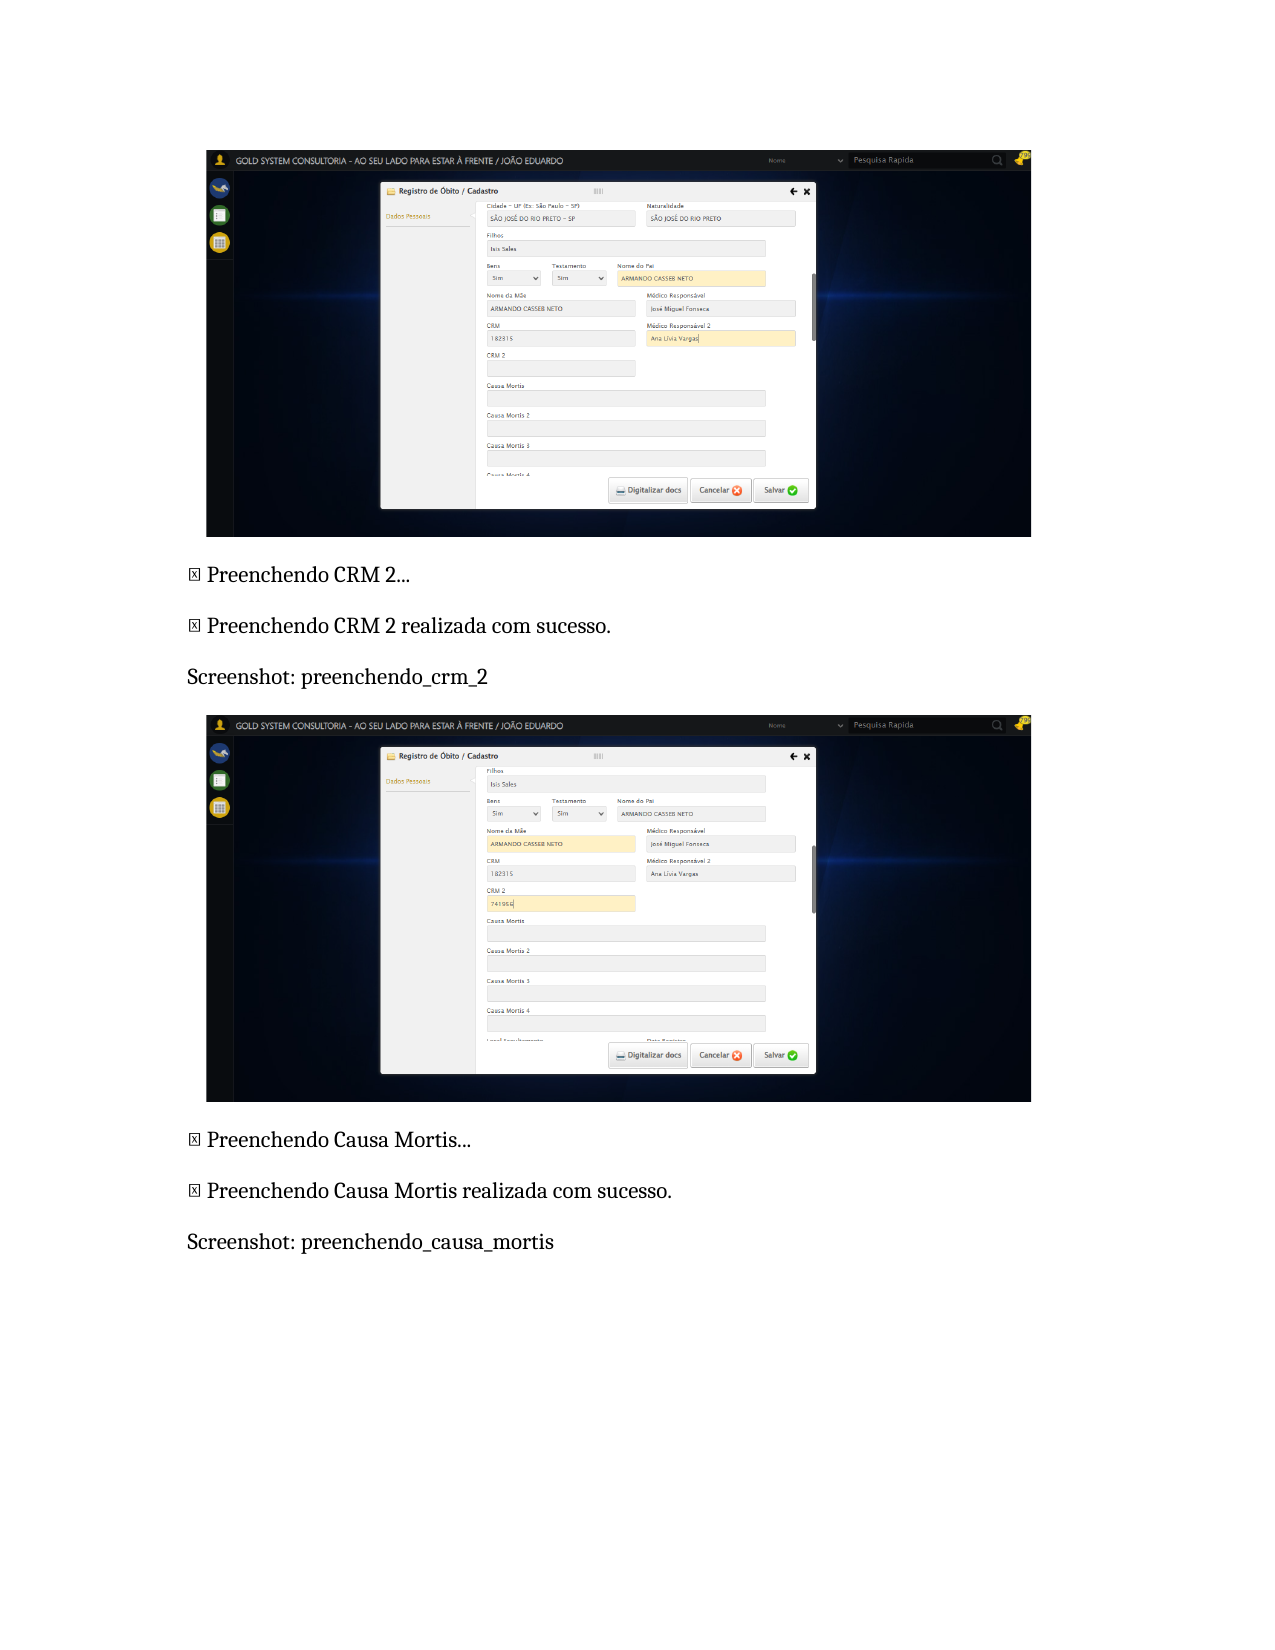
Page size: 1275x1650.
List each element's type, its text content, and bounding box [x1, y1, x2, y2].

text Screenshot: preenchendo_crm_2 [187, 664, 1087, 690]
text Screenshot: preenchendo_causa_mortis [187, 1229, 1087, 1255]
text 🔄 Preenchendo Causa Mortis... [187, 1127, 1087, 1153]
text ✅ Preenchendo CRM 2 realizada com sucesso. [187, 613, 1087, 639]
text ✅ Preenchendo Causa Mortis realizada com sucesso. [187, 1178, 1087, 1204]
picture [206, 715, 1032, 1102]
text 🔄 Preenchendo CRM 2... [187, 562, 1087, 588]
picture [206, 150, 1032, 537]
